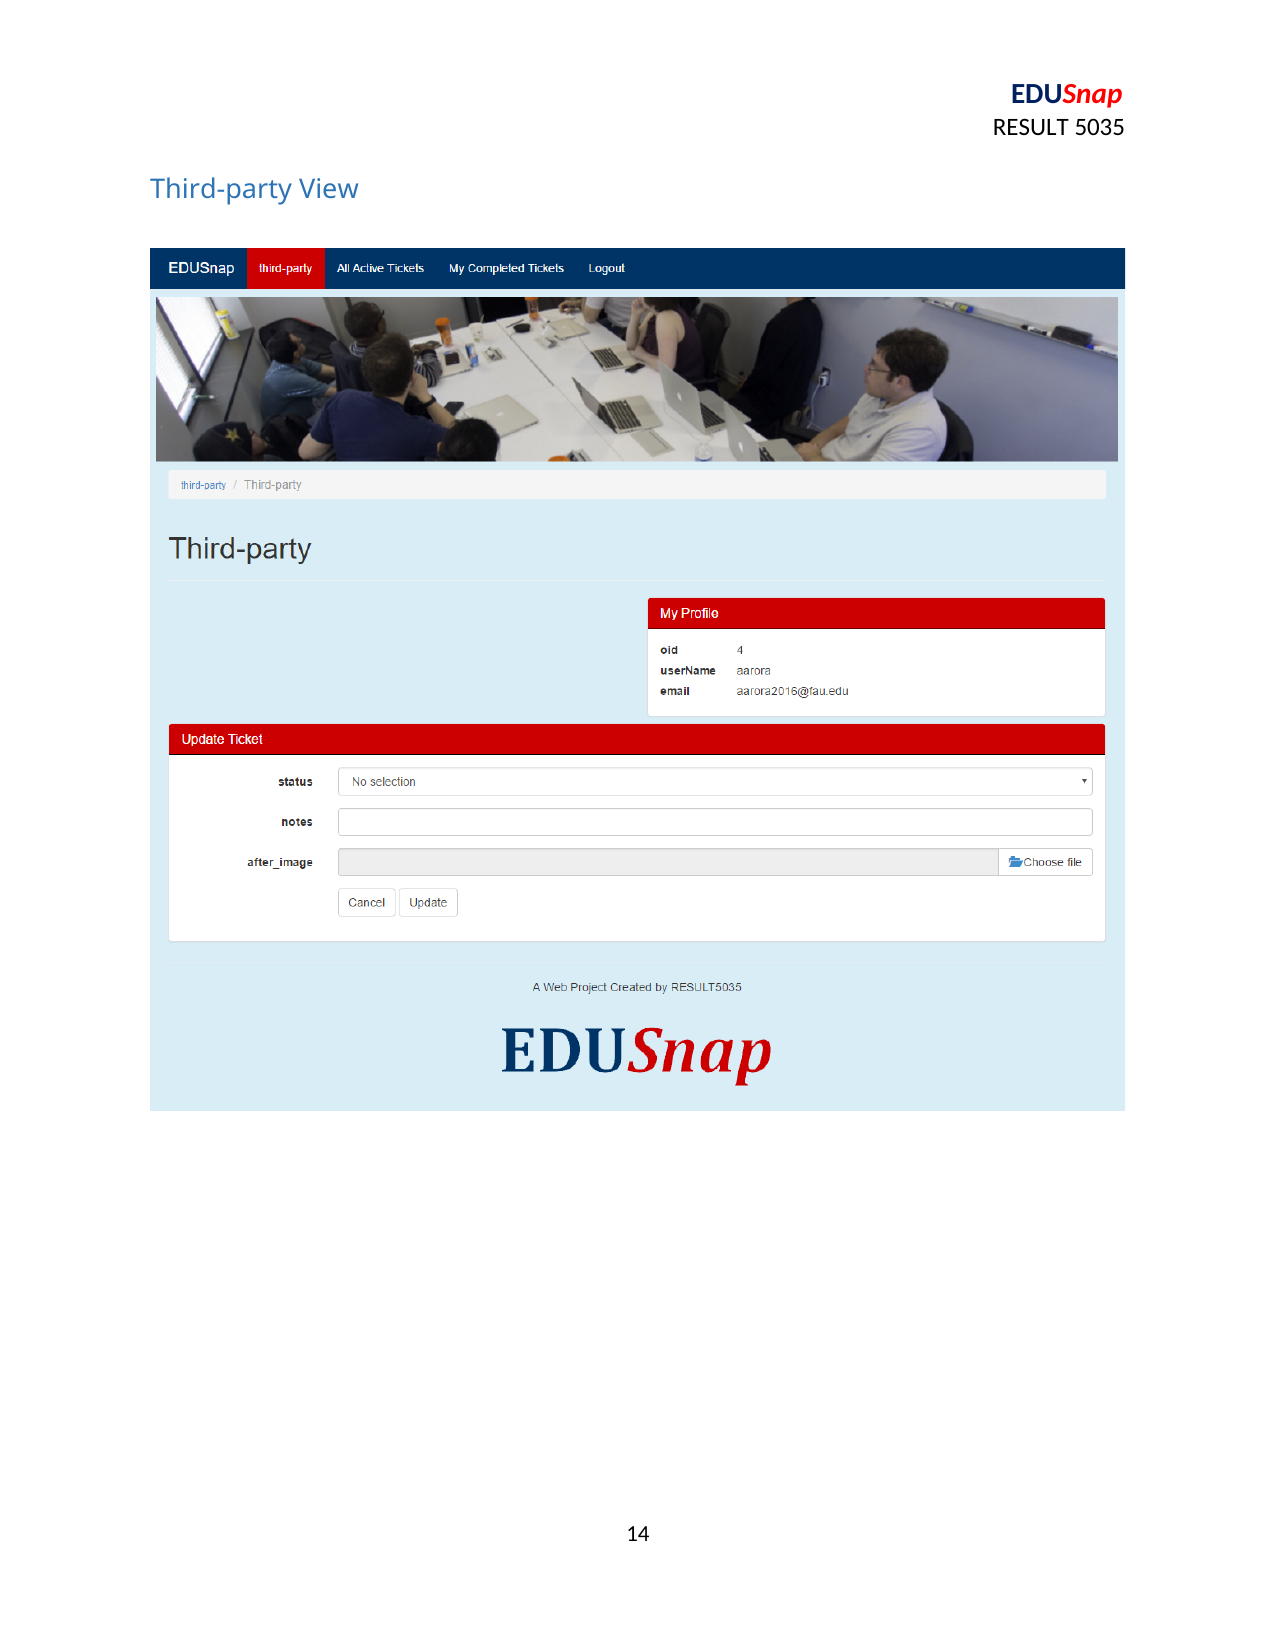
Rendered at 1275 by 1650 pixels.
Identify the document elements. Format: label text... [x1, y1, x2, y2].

picture [150, 248, 1125, 1111]
subtitle Third-party View [150, 169, 1125, 246]
